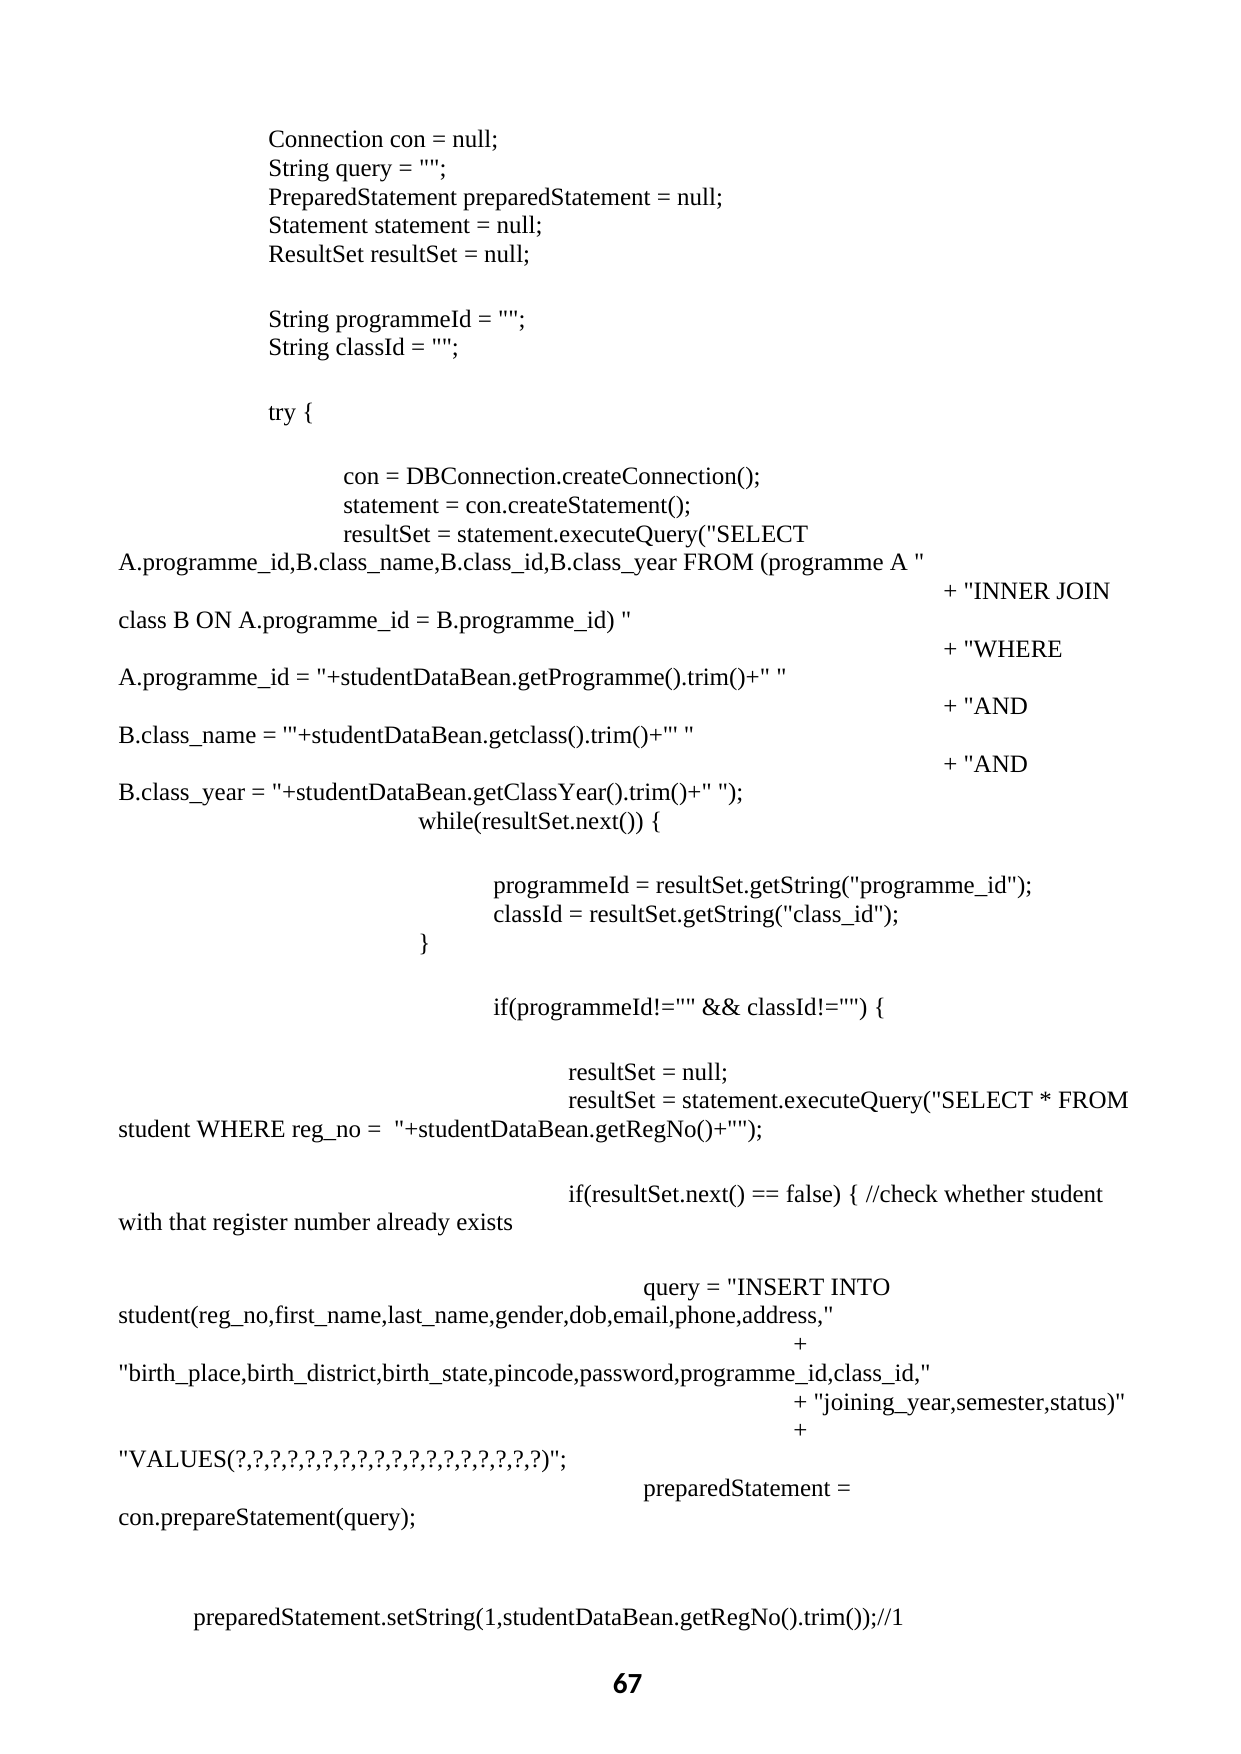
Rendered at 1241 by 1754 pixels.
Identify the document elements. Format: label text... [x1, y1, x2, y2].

text PreparedStatement preparedStatement = null; [118, 182, 1137, 211]
text String programmeId = ""; [118, 304, 1137, 332]
text statement = con.createStatement(); [118, 490, 1137, 519]
text + "VALUES(?,?,?,?,?,?,?,?,?,?,?,?,?,?,?,?,?,?)"; [118, 1416, 1137, 1473]
text ResultSet resultSet = null; [118, 239, 1137, 268]
text if(programmeId!="" && classId!="") { [118, 992, 1137, 1021]
text con = DBConnection.createConnection(); [118, 461, 1137, 490]
text + "INNER JOIN class B ON A.programme_id = B.programme_id) " [118, 576, 1137, 634]
text + "AND B.class_year = "+studentDataBean.getClassYear().trim()+" "); [118, 749, 1137, 806]
text Connection con = null; [118, 124, 1137, 153]
text if(resultSet.next() == false) { //check whether student with that register number already exists [118, 1179, 1137, 1236]
text String classId = ""; [118, 332, 1137, 361]
text programmeId = resultSet.getString("programme_id"); [118, 871, 1137, 899]
text preparedStatement.setString(1,studentDataBean.getRegNo().trim());//1 [118, 1566, 1137, 1631]
text + "joining_year,semester,status)" [118, 1387, 1137, 1416]
text resultSet = null; [118, 1057, 1137, 1086]
text classId = resultSet.getString("class_id"); [118, 899, 1137, 928]
text + "AND B.class_name = '"+studentDataBean.getclass().trim()+"' " [118, 691, 1137, 749]
text resultSet = statement.executeQuery("SELECT * FROM student WHERE reg_no = "+studentDataBean.getRegNo()+""); [118, 1086, 1137, 1143]
text + "birth_place,birth_district,birth_state,pincode,password,programme_id,class_id," [118, 1329, 1137, 1387]
text query = "INSERT INTO student(reg_no,first_name,last_name,gender,dob,email,phone,address," [118, 1272, 1137, 1329]
text try { [118, 397, 1137, 426]
text resultSet = statement.executeQuery("SELECT A.programme_id,B.class_name,B.class_id,B.class_year FROM (programme A " [118, 519, 1137, 576]
text String query = ""; [118, 153, 1137, 182]
text Statement statement = null; [118, 211, 1137, 239]
text while(resultSet.next()) { [118, 806, 1137, 835]
text preparedStatement = con.prepareStatement(query); [118, 1473, 1137, 1531]
text + "WHERE A.programme_id = "+studentDataBean.getProgramme().trim()+" " [118, 634, 1137, 691]
text } [118, 928, 1137, 957]
